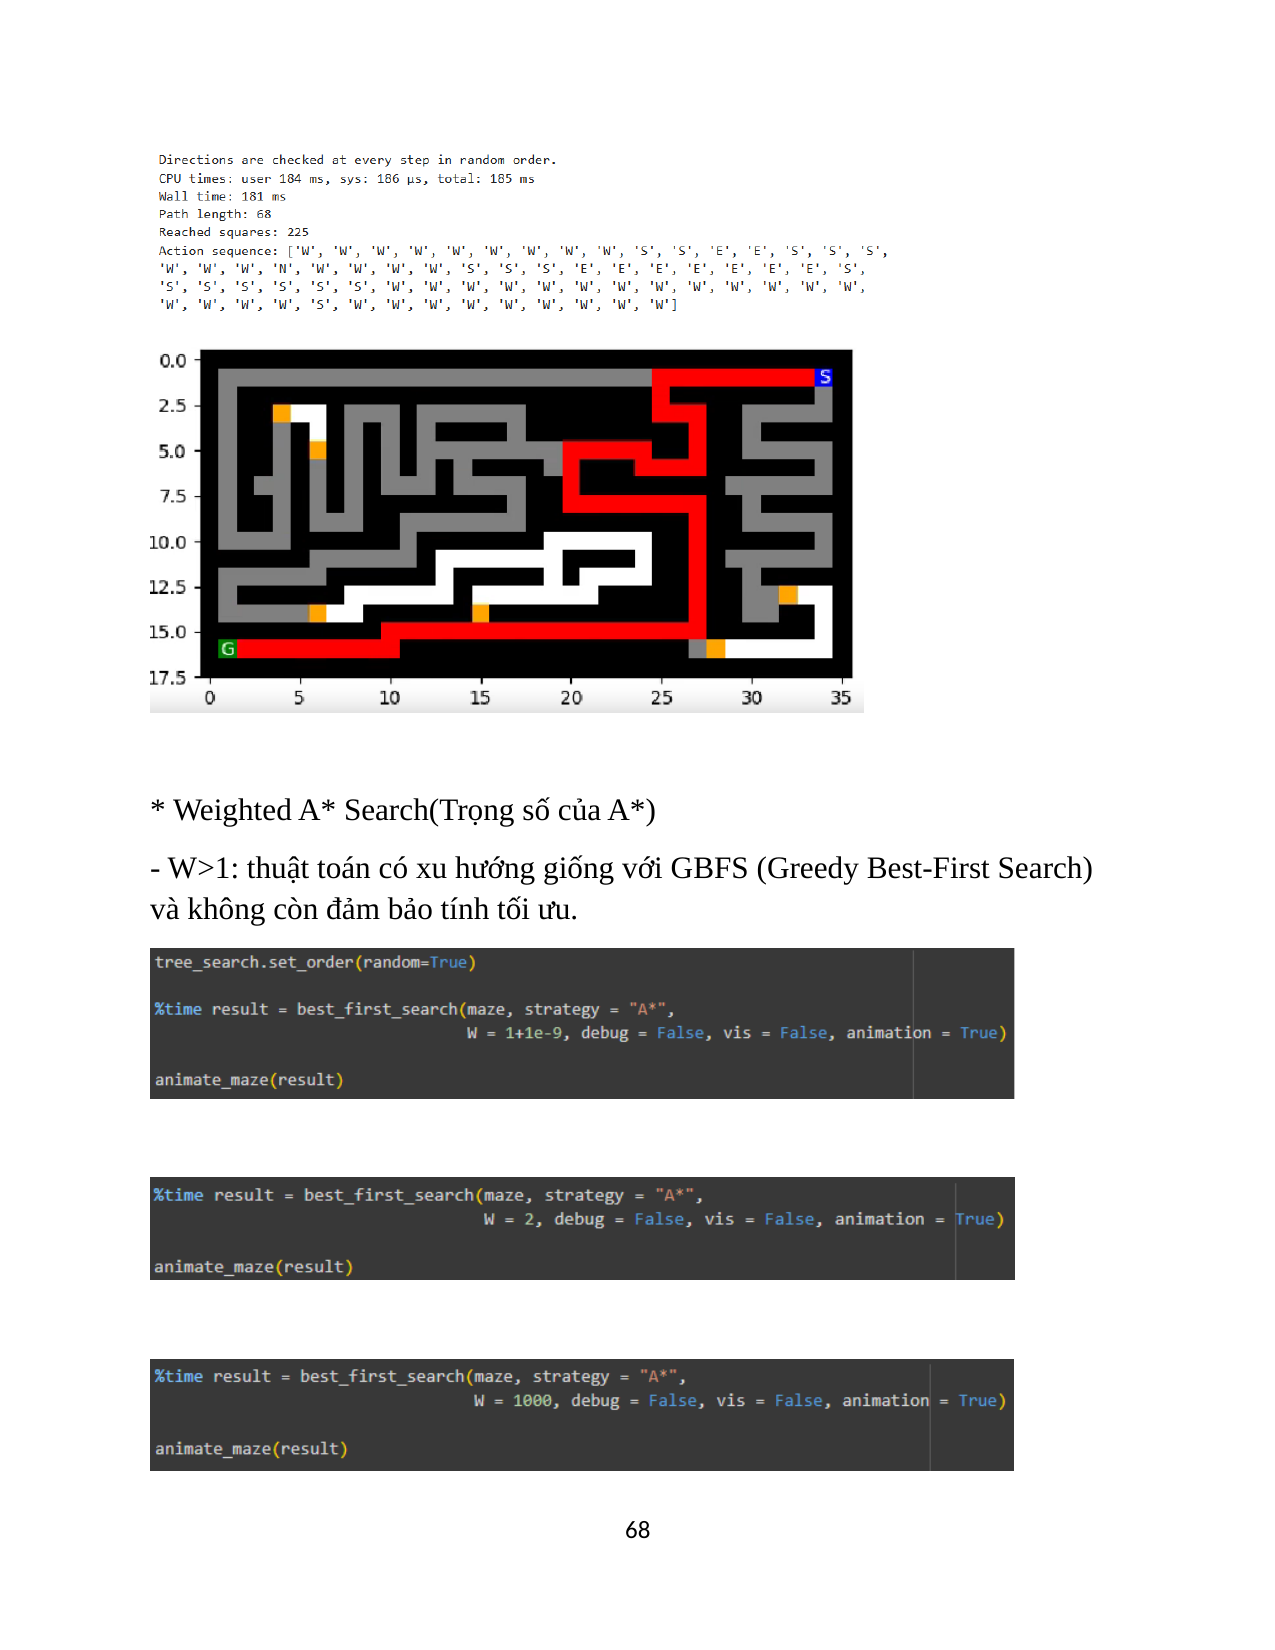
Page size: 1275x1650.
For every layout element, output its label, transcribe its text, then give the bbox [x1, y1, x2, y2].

picture [150, 335, 864, 713]
picture [150, 1359, 1014, 1471]
picture [150, 948, 1015, 1099]
text * Weighted A* Search(Trọng số của A*) [150, 791, 1125, 827]
text - W>1: thuật toán có xu hướng giống với GBFS (Greedy Best-First Search) và không còn đảm bảo tính tối ưu. [150, 849, 1125, 926]
picture [150, 1177, 1015, 1280]
picture [150, 150, 889, 315]
